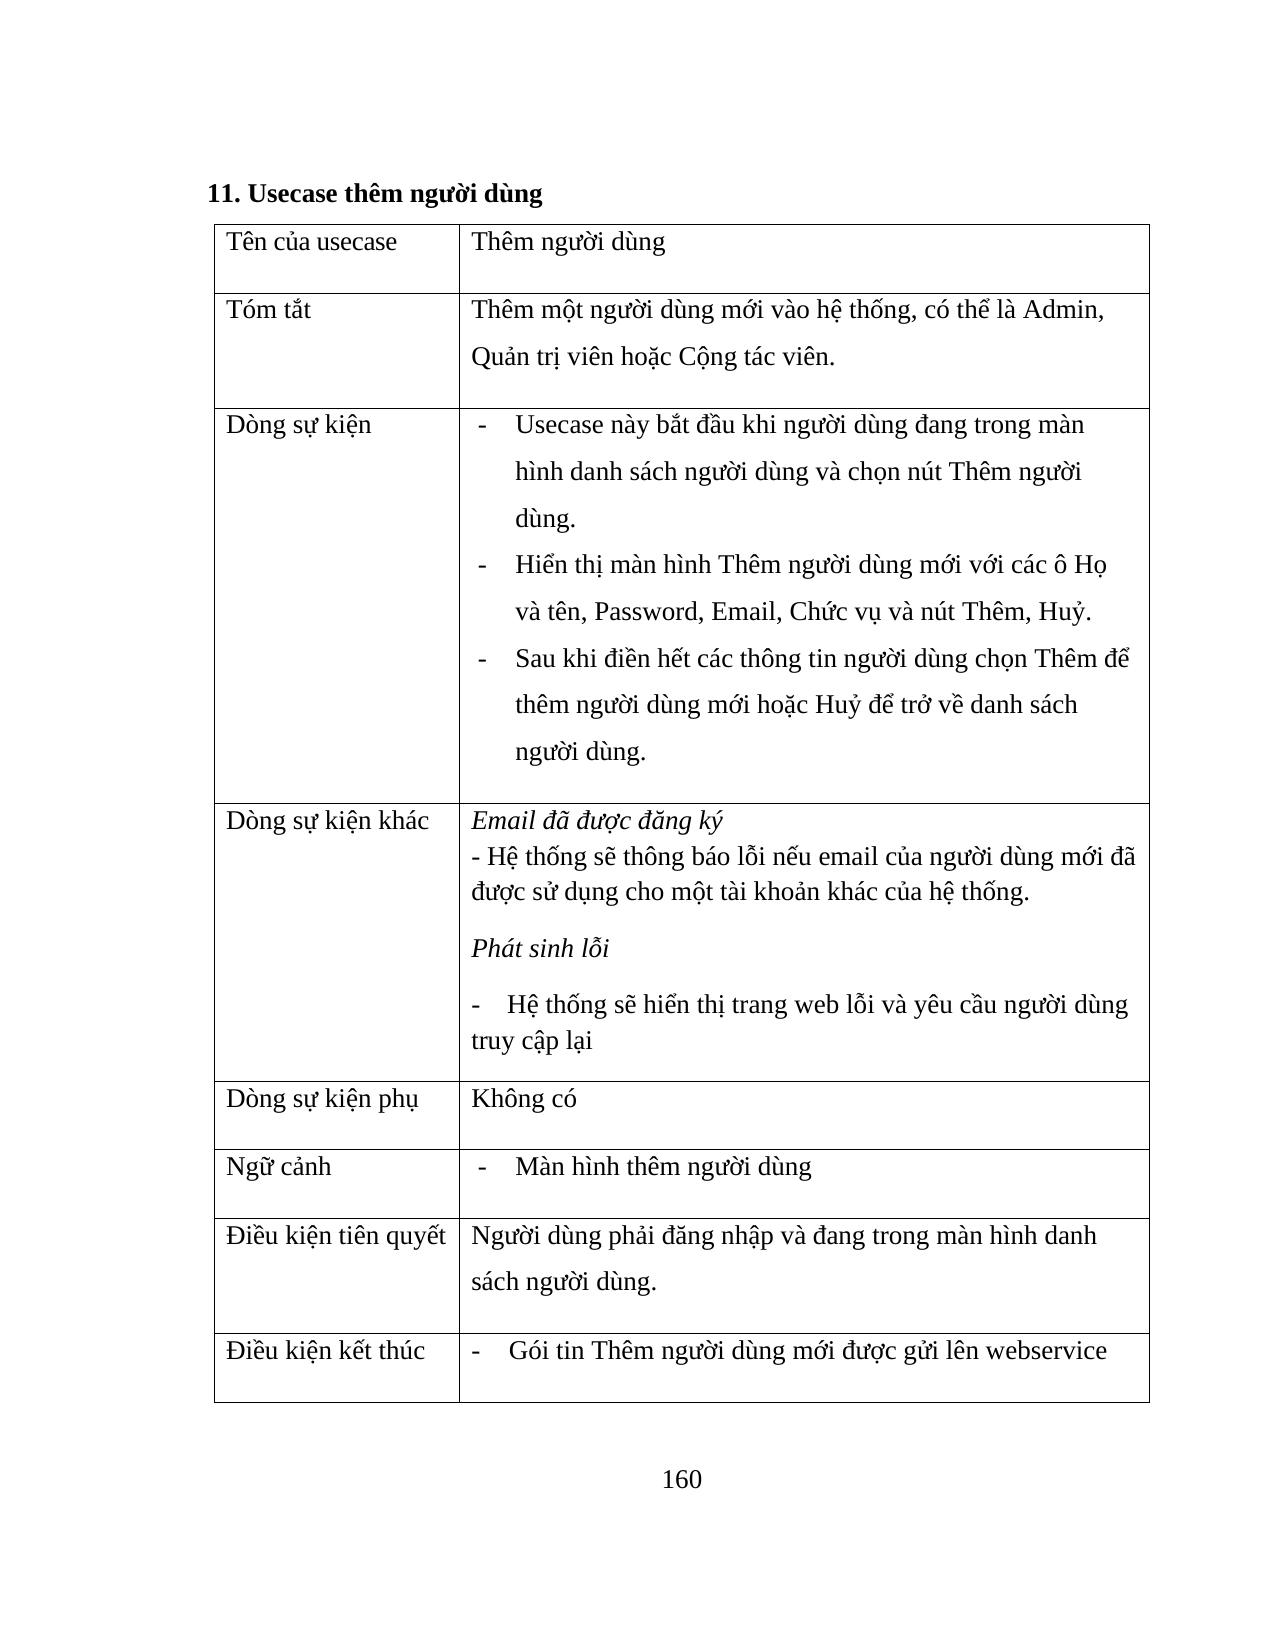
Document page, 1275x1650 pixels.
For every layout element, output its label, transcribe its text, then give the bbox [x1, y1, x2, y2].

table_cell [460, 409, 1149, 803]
text 11. Usecase thêm người dùng [207, 177, 1157, 208]
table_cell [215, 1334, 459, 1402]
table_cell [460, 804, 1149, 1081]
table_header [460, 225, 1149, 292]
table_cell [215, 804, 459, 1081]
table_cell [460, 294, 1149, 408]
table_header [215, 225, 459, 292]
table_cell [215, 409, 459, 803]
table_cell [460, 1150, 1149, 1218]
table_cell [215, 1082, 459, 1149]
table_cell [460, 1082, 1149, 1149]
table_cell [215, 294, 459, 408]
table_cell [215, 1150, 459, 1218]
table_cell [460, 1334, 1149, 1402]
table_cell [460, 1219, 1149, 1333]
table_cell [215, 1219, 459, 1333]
